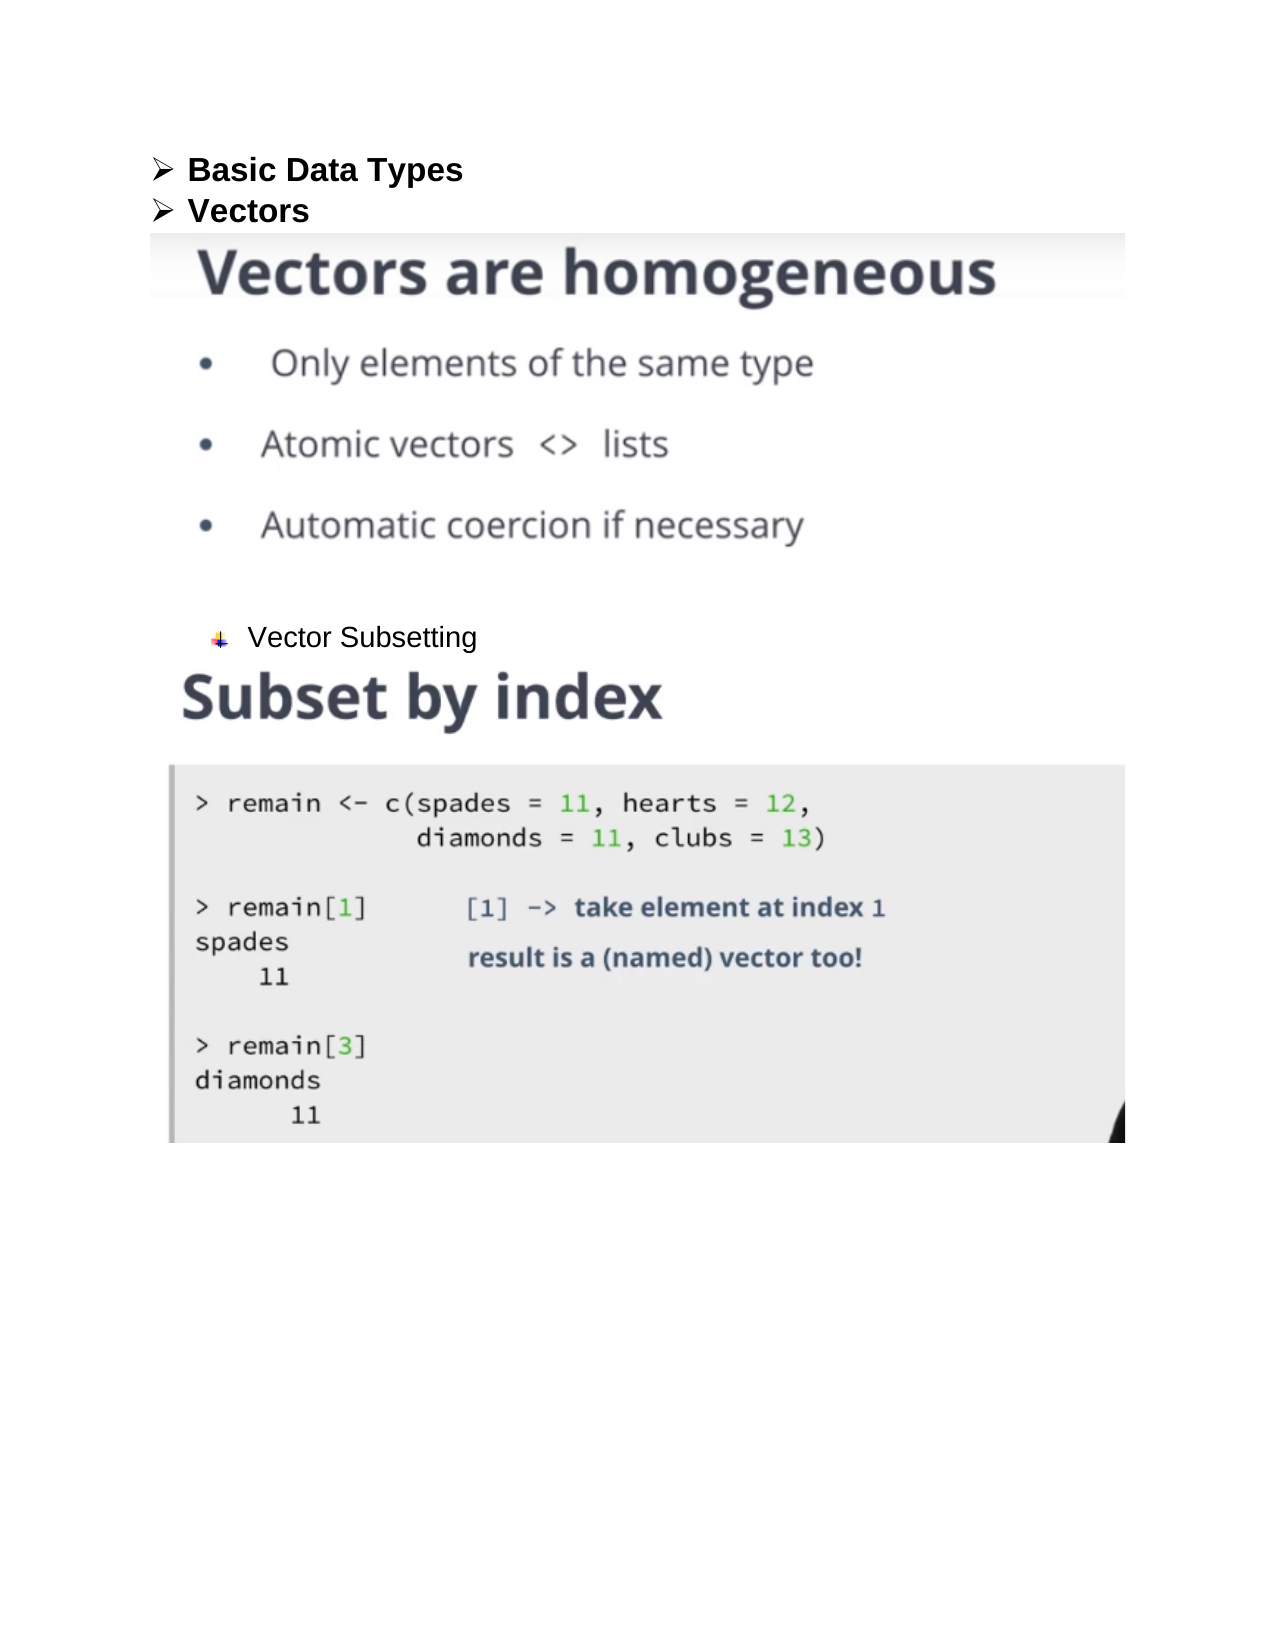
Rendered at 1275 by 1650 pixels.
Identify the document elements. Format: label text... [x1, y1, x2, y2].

subtitle Vectors [150, 192, 1125, 230]
subtitle Vector Subsetting [210, 620, 1125, 653]
picture [150, 233, 1125, 601]
subtitle Basic Data Types [150, 150, 1125, 188]
picture [211, 630, 228, 648]
picture [150, 656, 1125, 1143]
